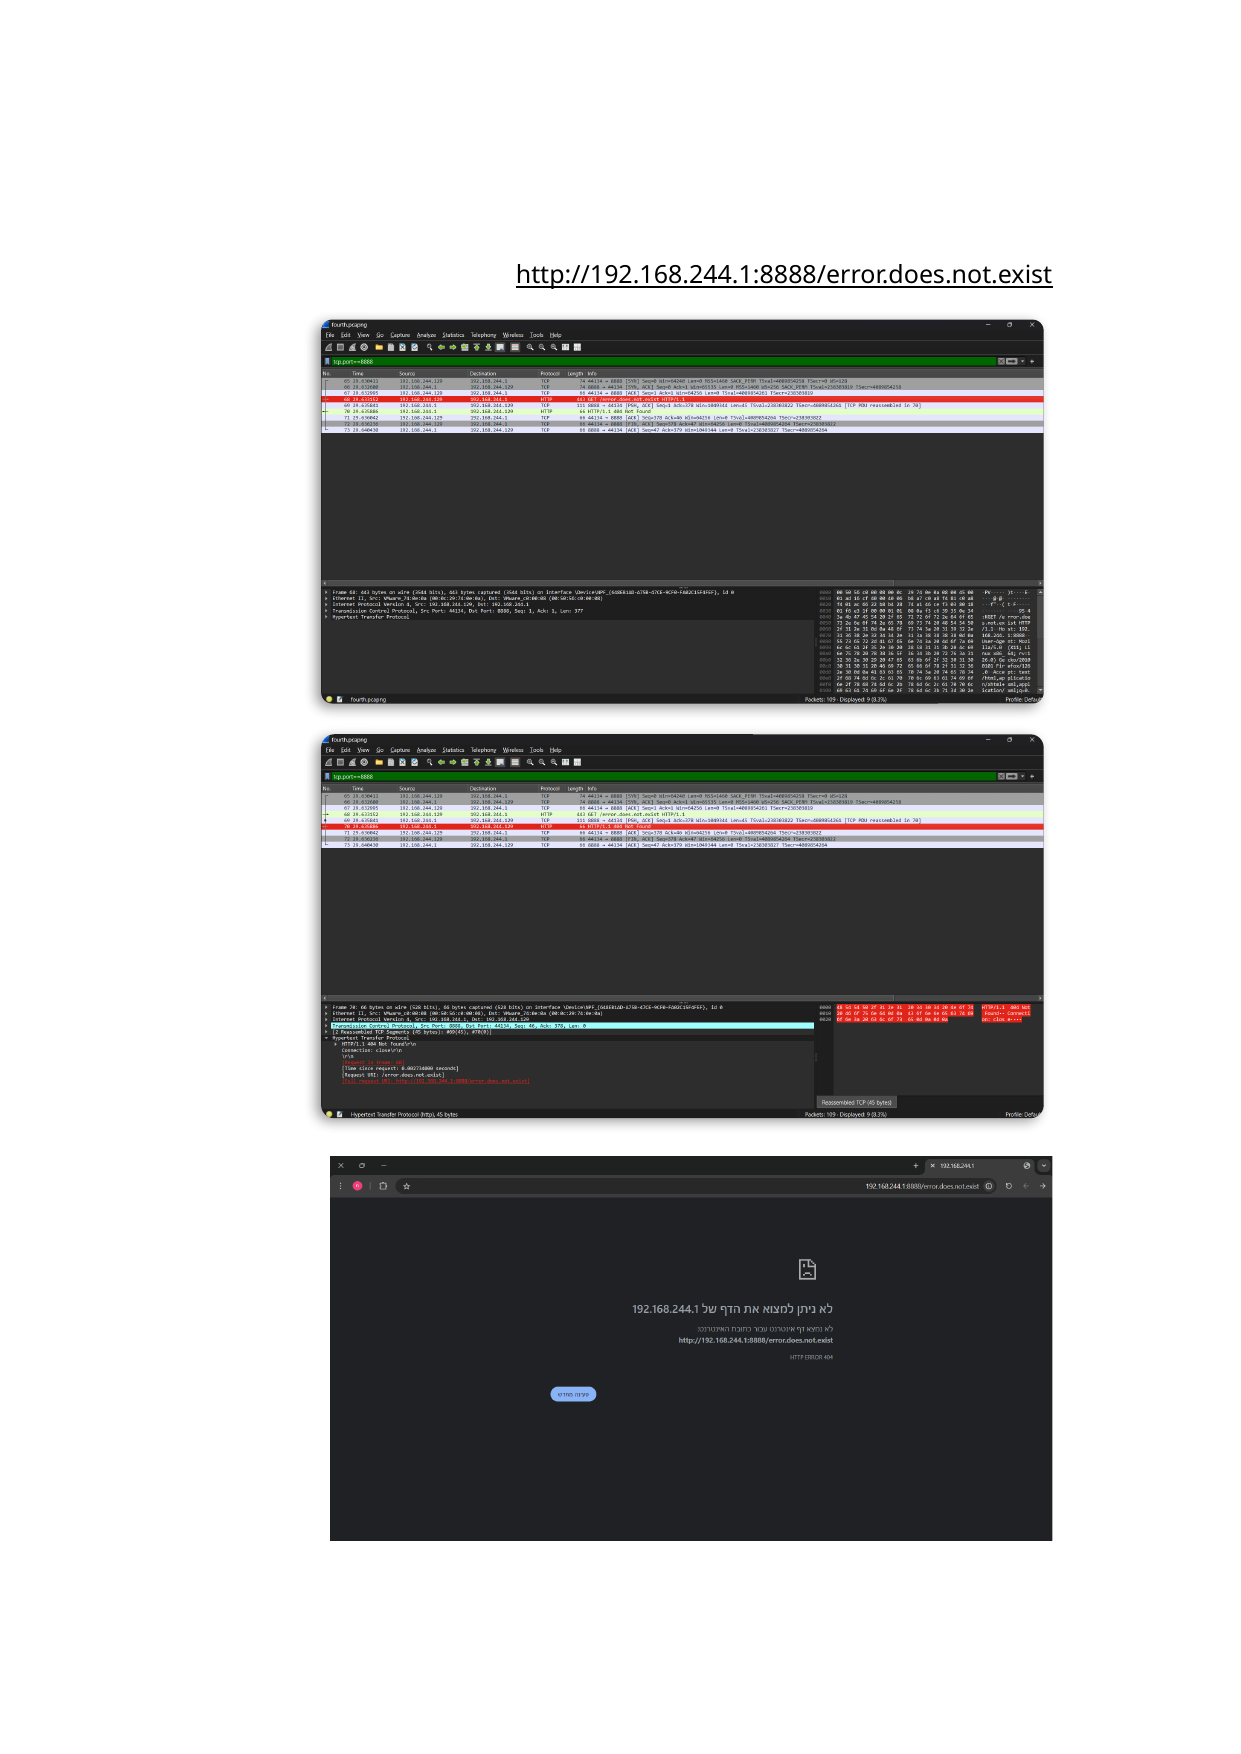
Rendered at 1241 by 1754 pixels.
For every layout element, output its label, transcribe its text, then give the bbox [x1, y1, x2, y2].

text http://192.168.244.1:8888/error.does.not.exist [187, 257, 1053, 291]
picture [330, 1156, 1053, 1541]
picture [321, 319, 1044, 704]
picture [321, 734, 1044, 1119]
